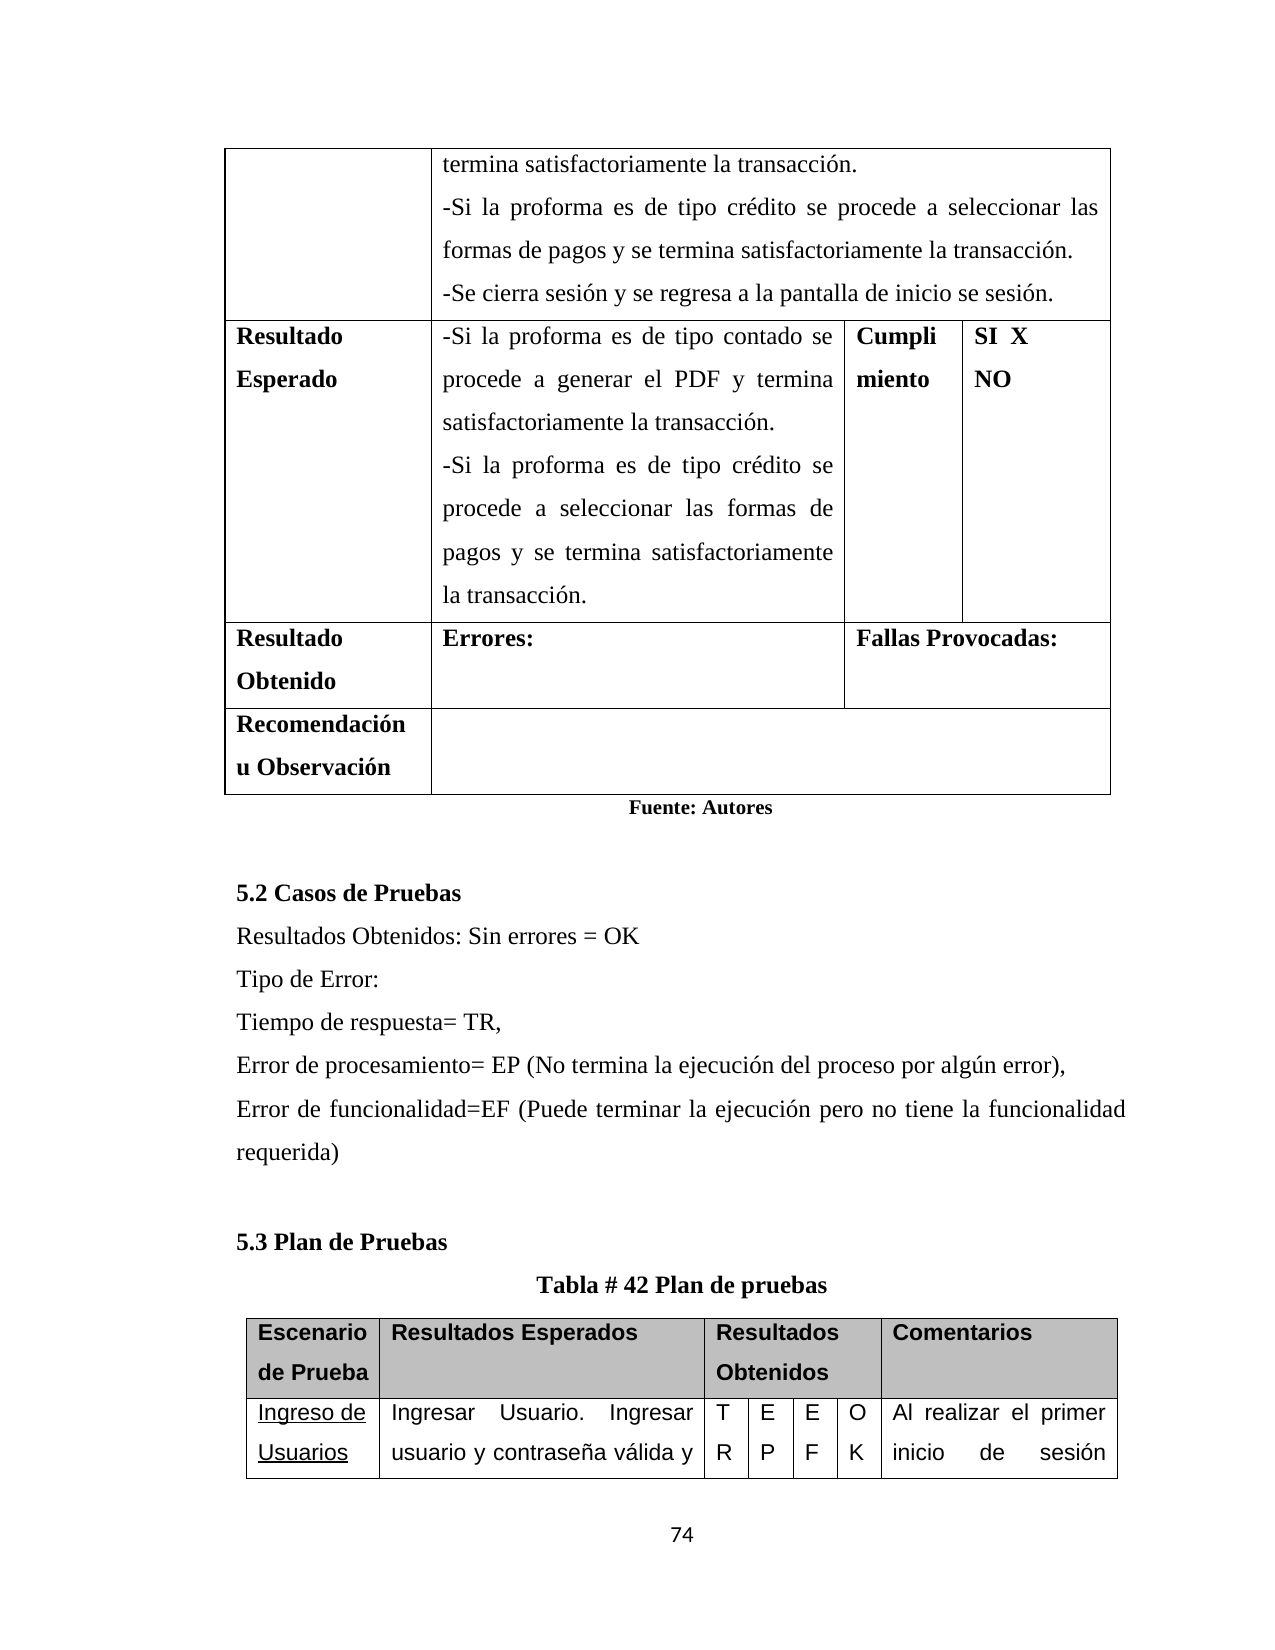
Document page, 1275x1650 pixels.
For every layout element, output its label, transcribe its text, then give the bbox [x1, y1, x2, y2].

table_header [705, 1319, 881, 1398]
text Error de procesamiento= EP (No termina la ejecución del proceso por algún error), [236, 1051, 1127, 1079]
text Fuente: Autores [274, 795, 1127, 819]
text Resultados Obtenidos: Sin errores = OK [236, 921, 1127, 950]
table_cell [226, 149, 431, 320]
text Error de funcionalidad=EF (Puede terminar la ejecución pero no tiene la funcionalidad requerida) [236, 1094, 1127, 1166]
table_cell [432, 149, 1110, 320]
text Tiempo de respuesta= TR, [236, 1007, 1127, 1036]
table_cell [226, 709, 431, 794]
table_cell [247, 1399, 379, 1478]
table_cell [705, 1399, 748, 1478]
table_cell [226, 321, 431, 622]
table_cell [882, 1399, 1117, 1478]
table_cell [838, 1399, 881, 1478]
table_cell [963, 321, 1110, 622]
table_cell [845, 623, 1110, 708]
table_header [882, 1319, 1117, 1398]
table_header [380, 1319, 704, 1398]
text Tabla # 42 Plan de pruebas [236, 1270, 1127, 1299]
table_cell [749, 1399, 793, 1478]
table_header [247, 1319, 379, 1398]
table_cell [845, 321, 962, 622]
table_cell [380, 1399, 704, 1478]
text Tipo de Error: [236, 964, 1127, 993]
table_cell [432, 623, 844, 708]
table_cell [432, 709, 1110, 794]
subtitle 5.2 Casos de Pruebas [236, 878, 1127, 907]
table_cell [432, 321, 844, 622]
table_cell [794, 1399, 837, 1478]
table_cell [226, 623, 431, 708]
subtitle 5.3 Plan de Pruebas [236, 1227, 1127, 1256]
